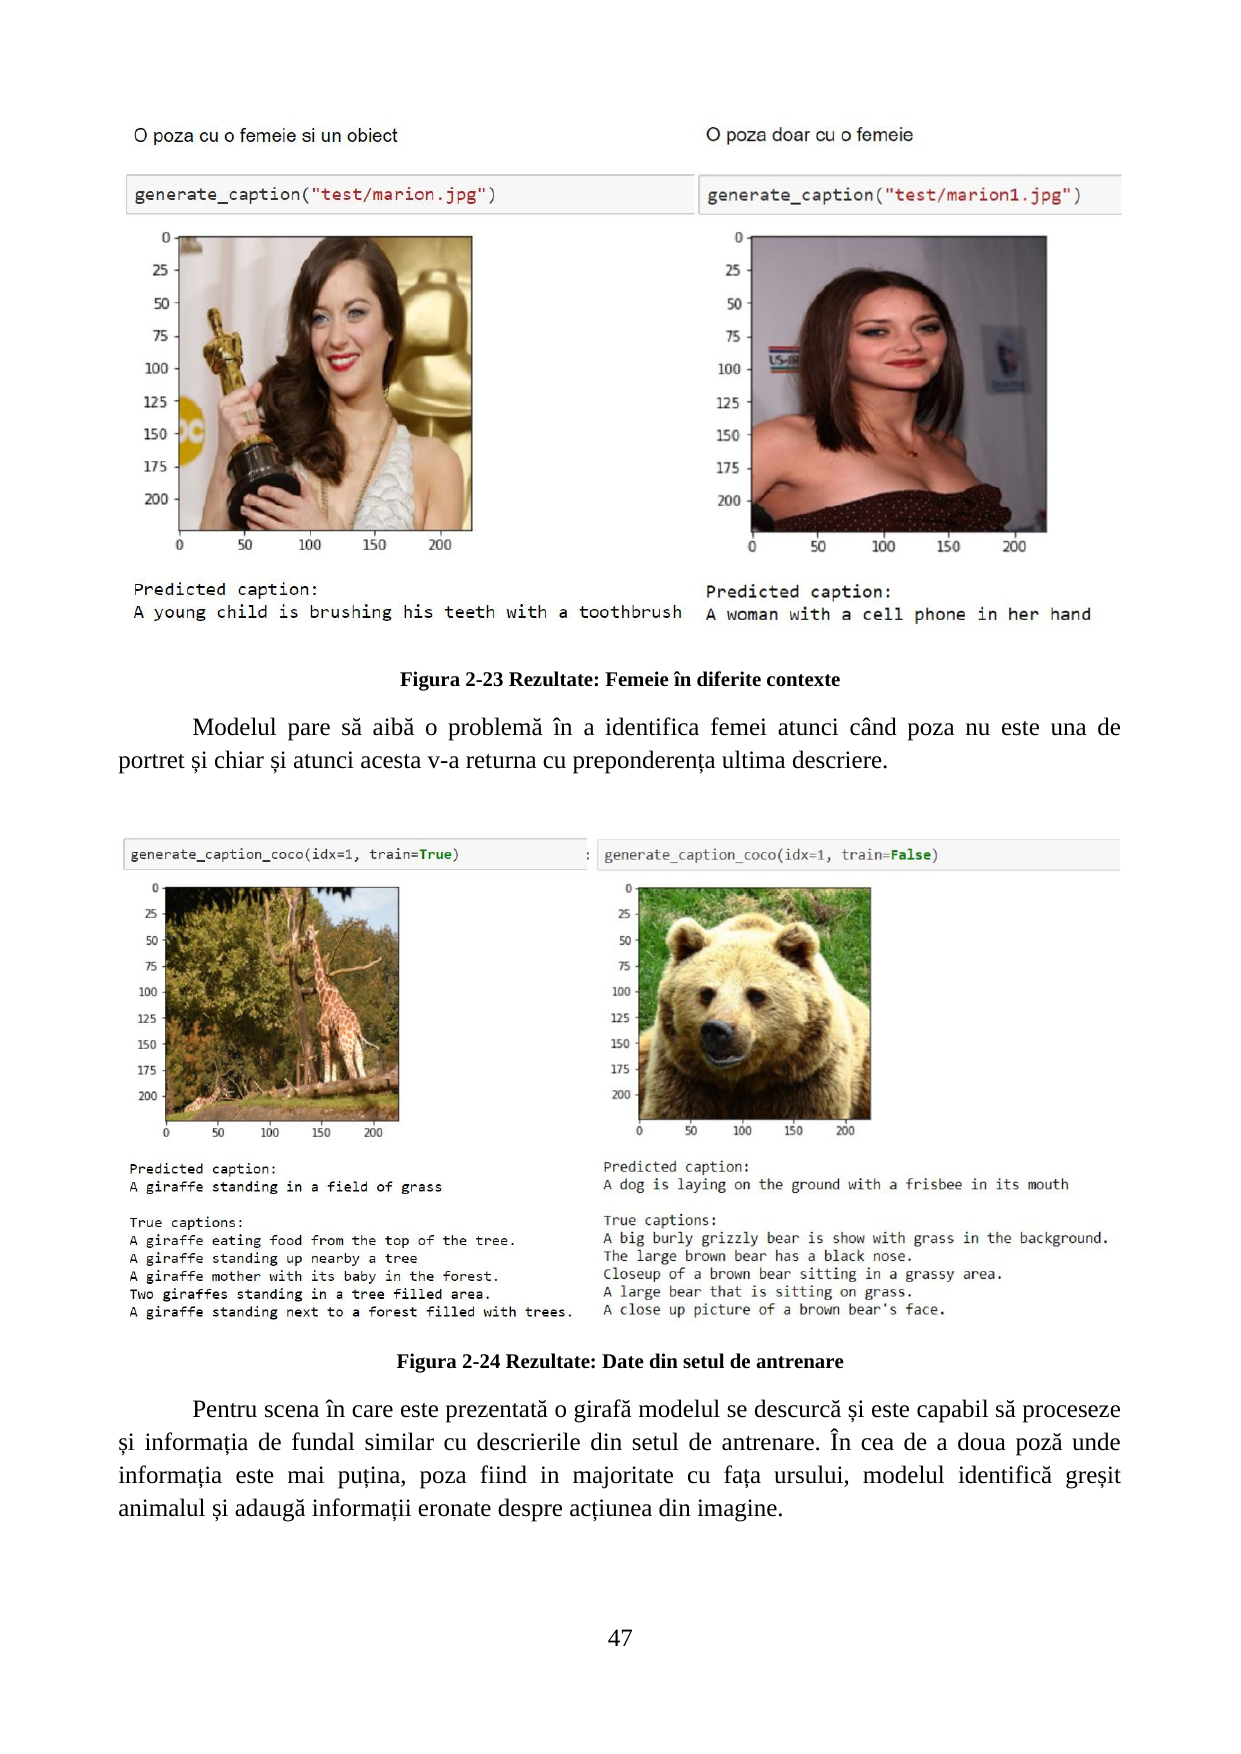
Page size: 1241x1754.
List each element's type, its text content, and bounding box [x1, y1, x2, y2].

text Modelul pare să aibă o problemă în a identifica femei atunci când poza nu este una de portret și chiar și atunci acesta v-a returna cu preponderența ultima descriere. [118, 712, 1122, 774]
picture [118, 118, 1122, 655]
text Pentru scena în care este prezentată o girafă modelul se descurcă și este capabil să proceseze și informația de fundal similar cu descrierile din setul de antrenare. În cea de a doua poză unde informația este mai puțina, poza fiind in majoritate cu fața ursului, modelul identifică greșit animalul și adaugă informații eronate despre acțiunea din imagine. [118, 1394, 1122, 1521]
picture [118, 827, 1121, 1337]
